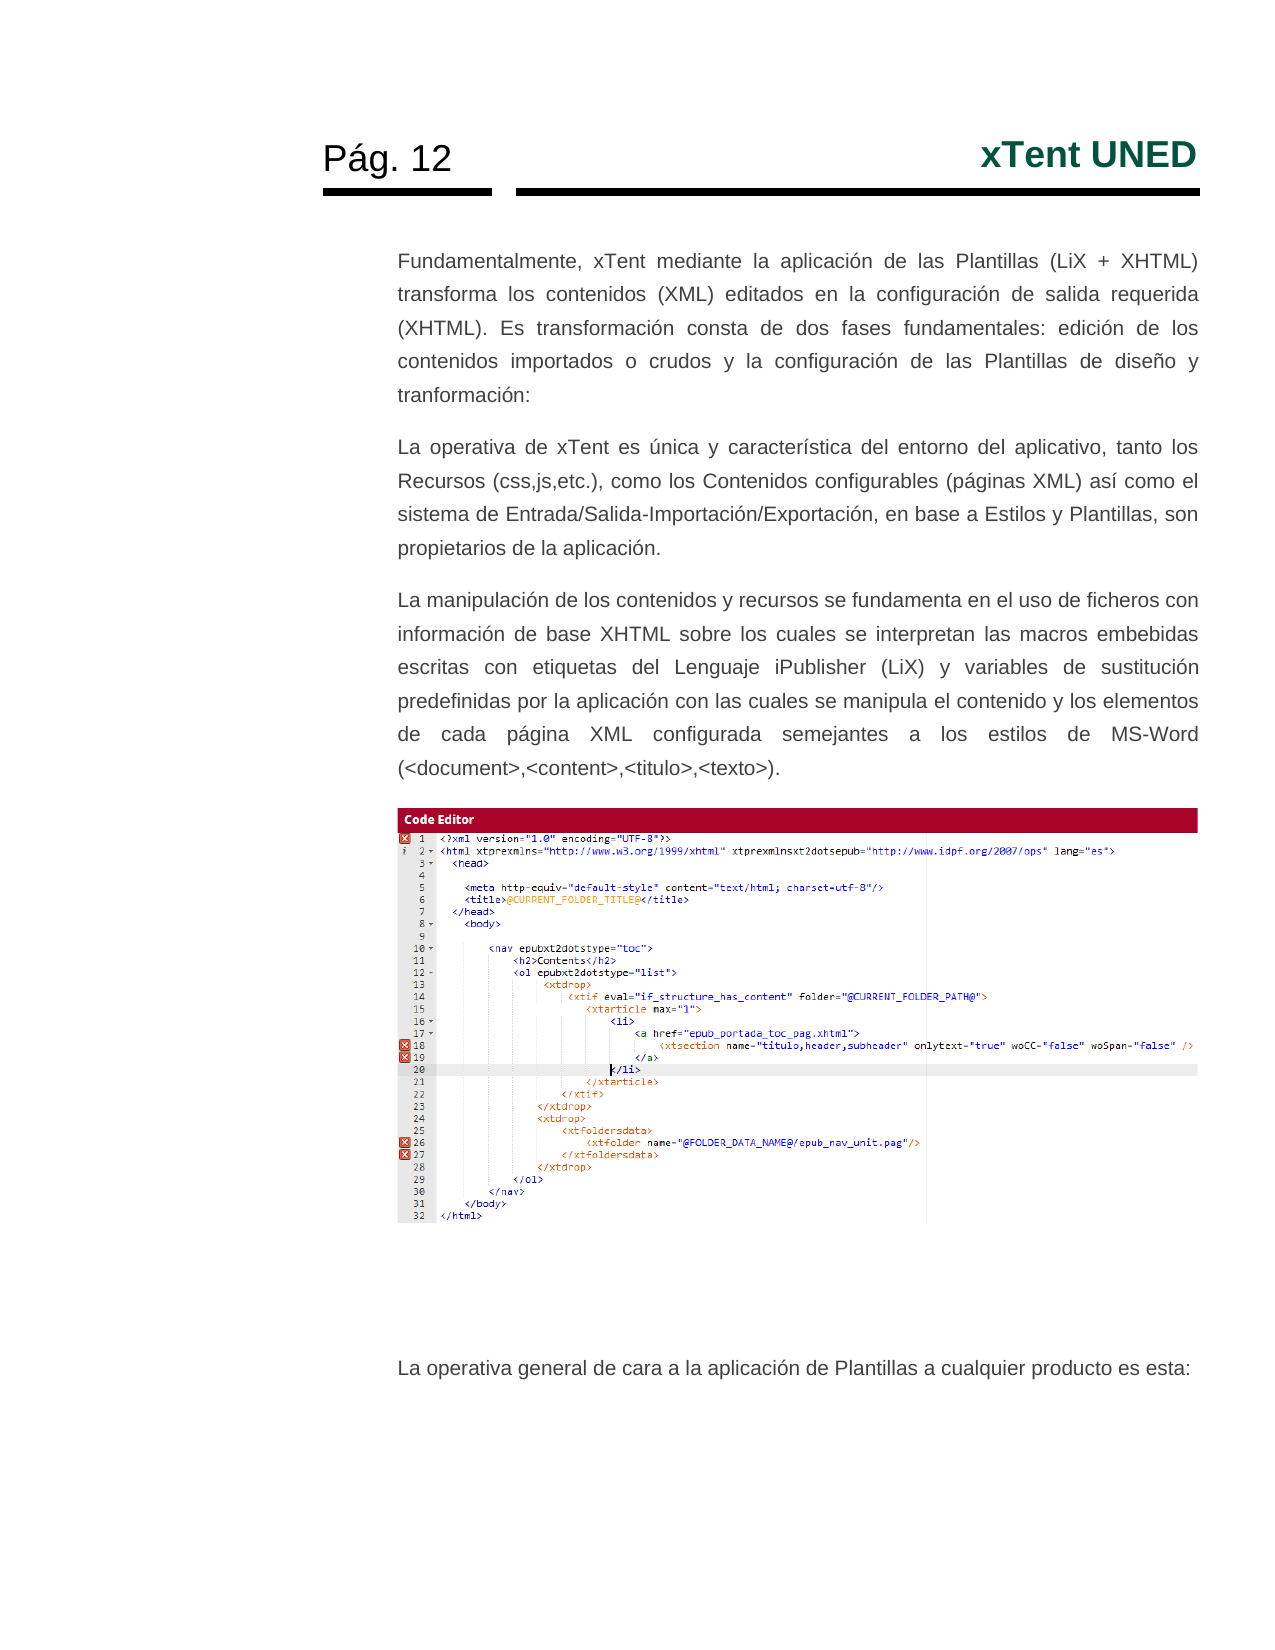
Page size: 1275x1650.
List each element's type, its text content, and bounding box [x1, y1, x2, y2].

text La operativa general de cara a la aplicación de Plantillas a cualquier producto es esta: [397, 1356, 1200, 1380]
text Fundamentalmente, xTent mediante la aplicación de las Plantillas (LiX + XHTML) transforma los contenidos (XML) editados en la configuración de salida requerida (XHTML). Es transformación consta de dos fases fundamentales: edición de los contenidos importados o crudos y la configuración de las Plantillas de diseño y tranformación: [397, 249, 1200, 407]
text La manipulación de los contenidos y recursos se fundamenta en el uso de ficheros con información de base XHTML sobre los cuales se interpretan las macros embebidas escritas con etiquetas del Lenguaje iPublisher (LiX) y variables de sustitución predefinidas por la aplicación con las cuales se manipula el contenido y los elementos de cada página XML configurada semejantes a los estilos de MS-Word (<document>,<content>,<titulo>,<texto>). [397, 588, 1200, 780]
picture [397, 808, 1198, 1223]
text La operativa de xTent es única y característica del entorno del aplicativo, tanto los Recursos (css,js,etc.), como los Contenidos configurables (páginas XML) así como el sistema de Entrada/Salida-Importación/Exportación, en base a Estilos y Plantillas, son propietarios de la aplicación. [397, 435, 1200, 560]
